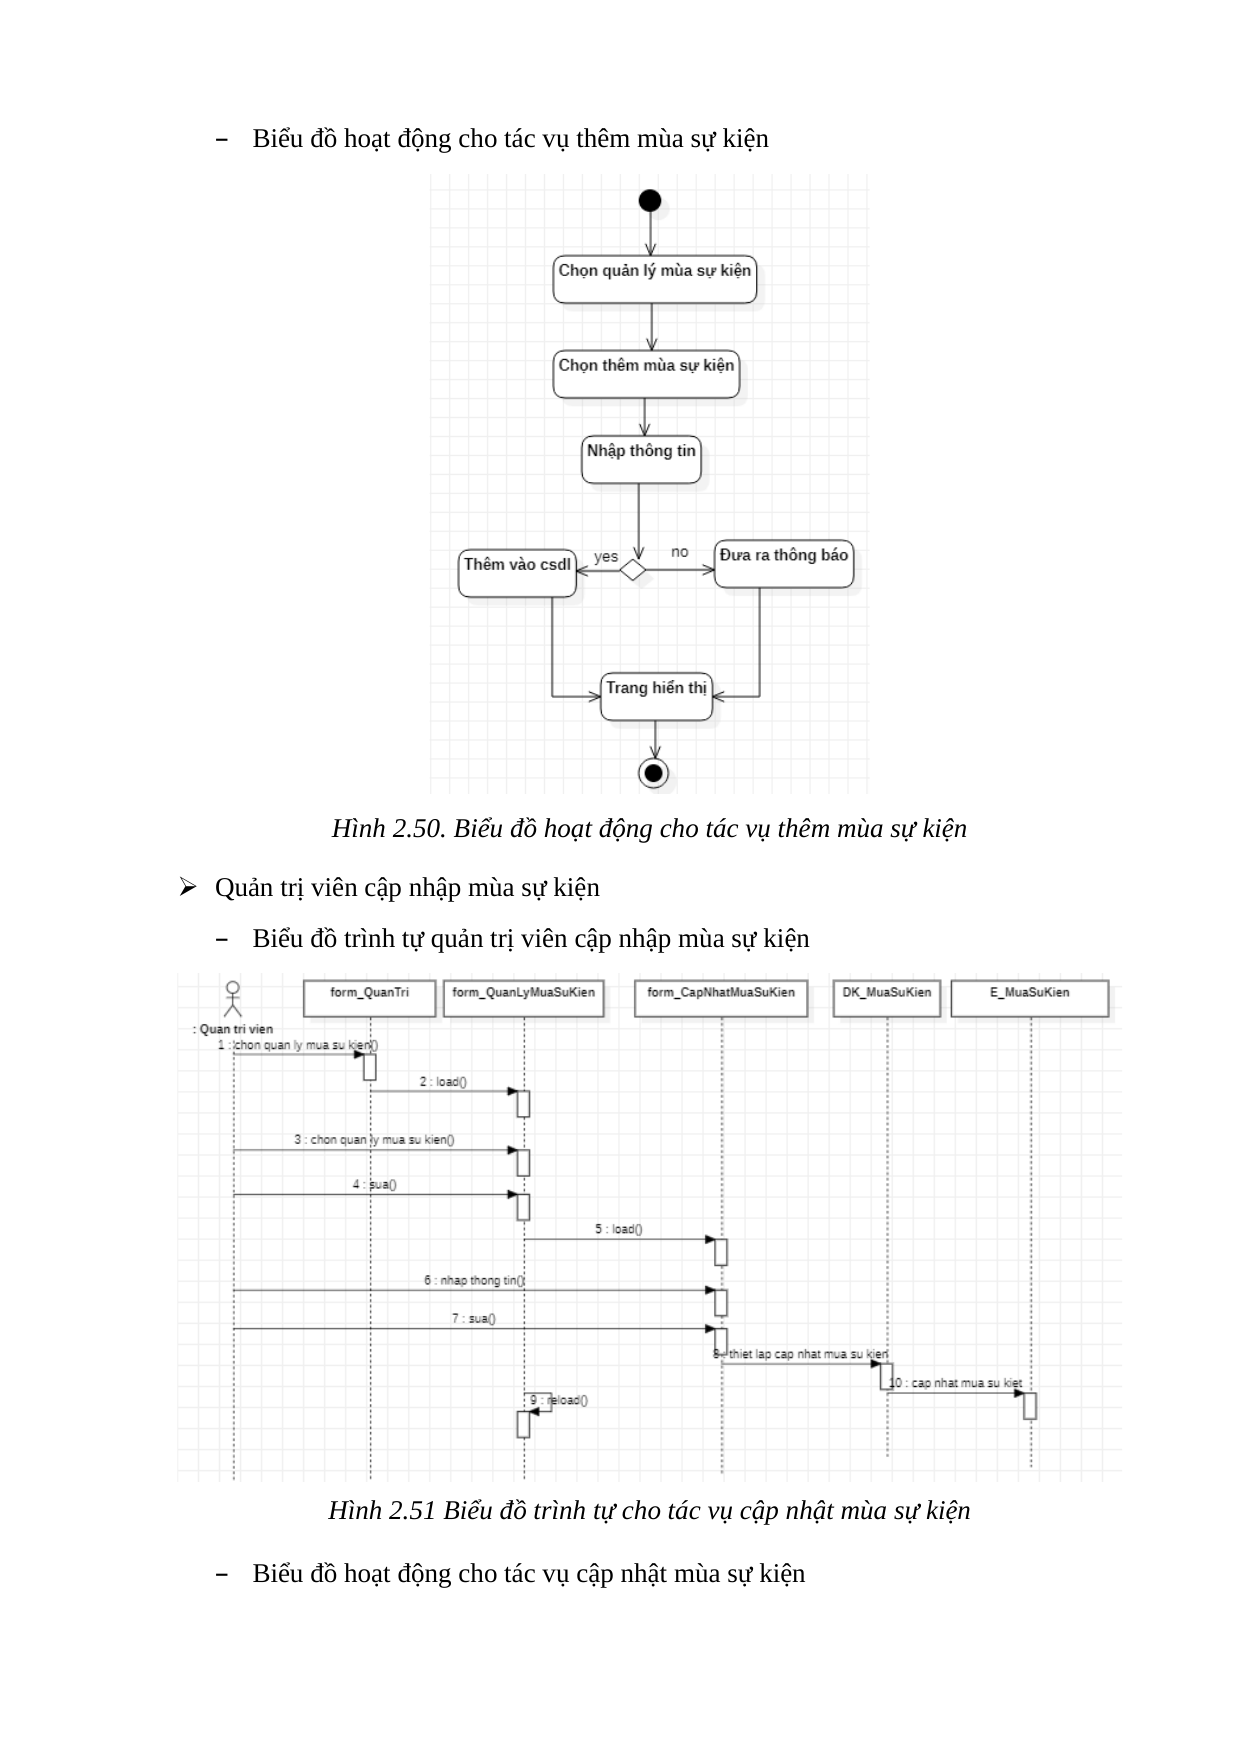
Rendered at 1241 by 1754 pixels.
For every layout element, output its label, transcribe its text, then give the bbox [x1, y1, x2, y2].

picture [177, 973, 1123, 1482]
picture [429, 174, 870, 794]
list Biểu đồ trình tự quản trị viên cập nhập mùa sự kiện [215, 918, 1122, 955]
list Biểu đồ hoạt động cho tác vụ cập nhật mùa sự kiện [215, 1553, 1122, 1590]
list Quản trị viên cập nhập mùa sự kiện [177, 871, 1122, 903]
list Biểu đồ hoạt động cho tác vụ thêm mùa sự kiện [215, 118, 1122, 155]
